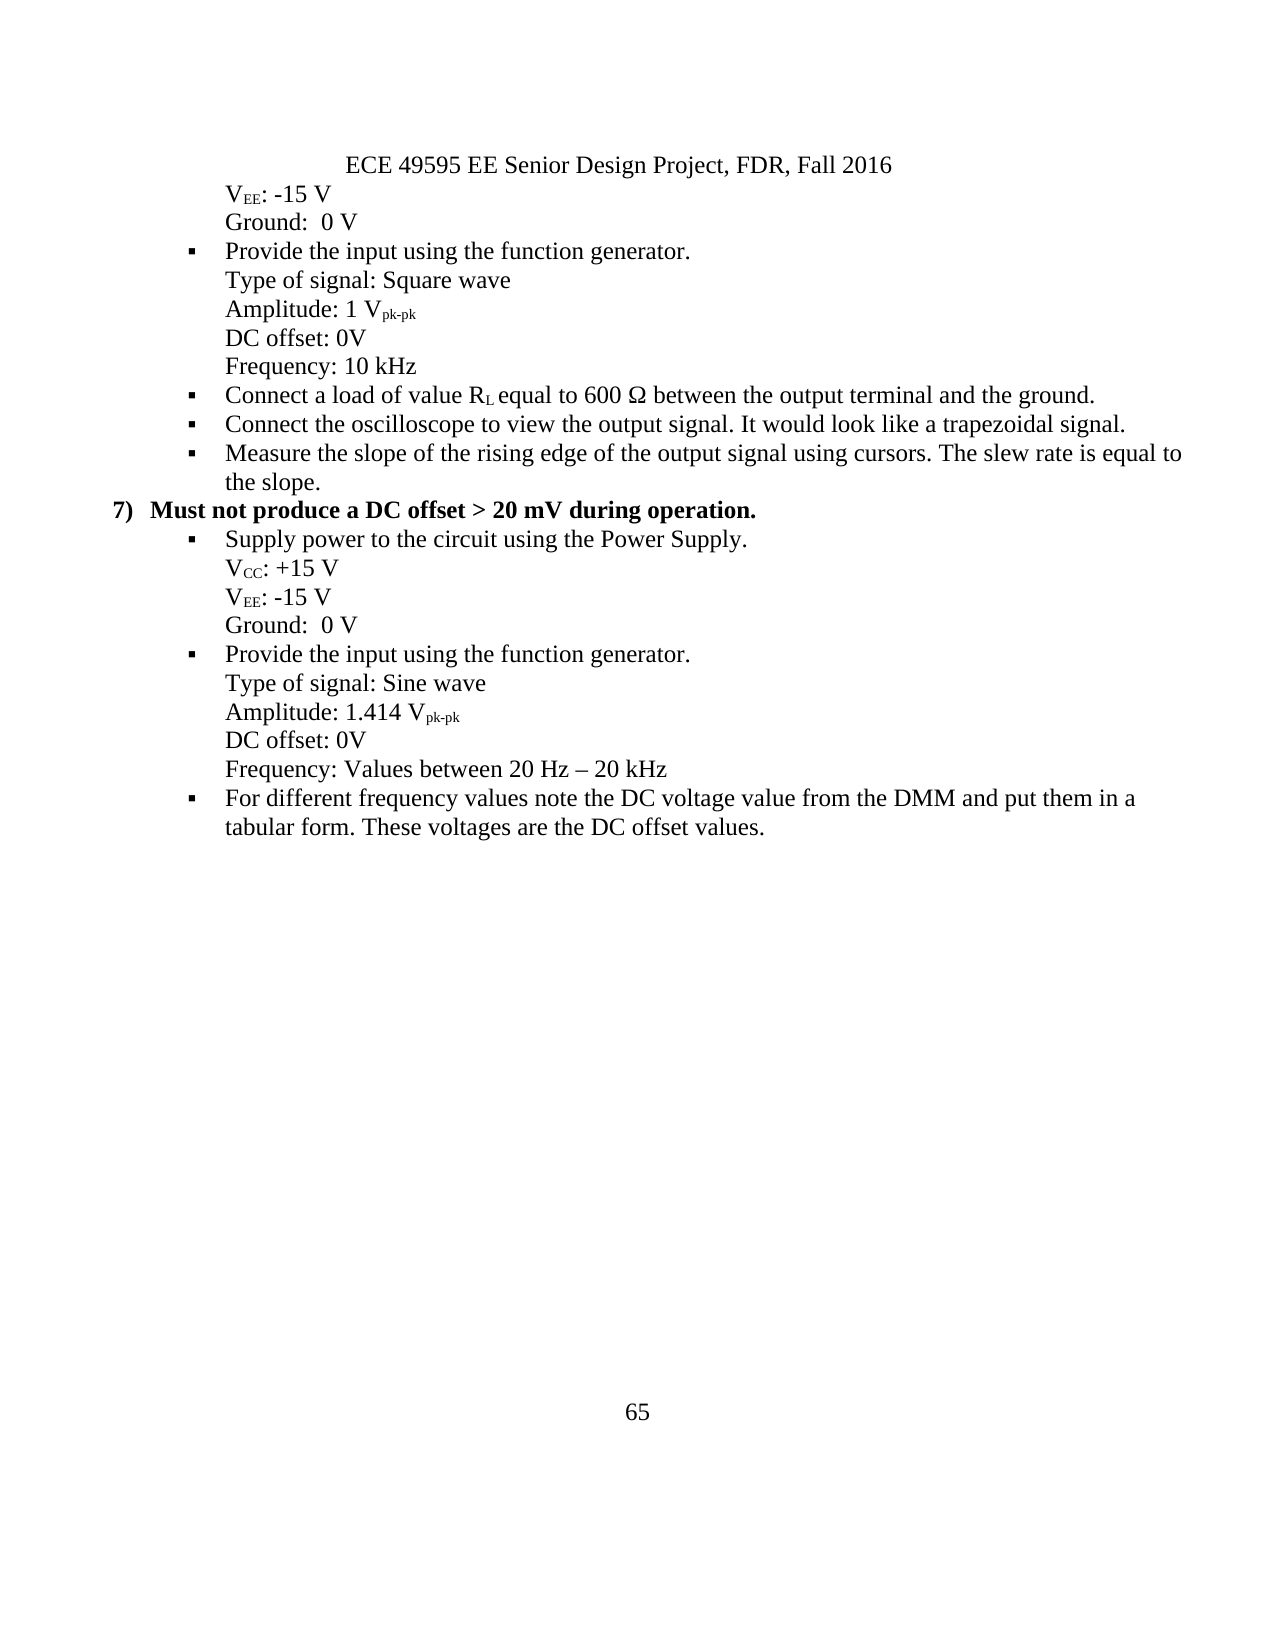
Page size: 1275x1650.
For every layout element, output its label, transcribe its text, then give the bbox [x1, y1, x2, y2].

list Must not produce a DC offset > 20 mV during operation. [112, 495, 1200, 524]
list For different frequency values note the DC voltage value from the DMM and put them in a tabular form. These voltages are the DC offset values. [187, 783, 1200, 841]
list Provide the input using the function generator. [187, 236, 1200, 265]
text Ground: 0 V [225, 611, 1200, 639]
list Supply power to the circuit using the Power Supply. [187, 524, 1200, 553]
text DC offset: 0V [225, 323, 1200, 351]
list Measure the slope of the rising edge of the output signal using cursors. The slew rate is equal to the slope. [187, 438, 1200, 495]
text Frequency: 10 kHz [225, 351, 1200, 380]
text Frequency: Values between 20 Hz – 20 kHz [225, 754, 1200, 783]
text Amplitude: 1 Vpk-pk [225, 294, 1200, 323]
text Type of signal: Square wave [225, 265, 1200, 294]
text Amplitude: 1.414 Vpk-pk [225, 697, 1200, 726]
text DC offset: 0V [225, 726, 1200, 754]
list Provide the input using the function generator. [187, 639, 1200, 668]
list Connect the oscilloscope to view the output signal. It would look like a trapezoidal signal. [187, 409, 1200, 438]
list Connect a load of value RL equal to 600 Ω between the output terminal and the ground. [187, 380, 1200, 409]
text VEE: -15 V [225, 179, 1200, 207]
text VEE: -15 V [225, 582, 1200, 611]
text Type of signal: Sine wave [225, 668, 1200, 697]
text Ground: 0 V [225, 207, 1200, 236]
text VCC: +15 V [225, 553, 1200, 582]
